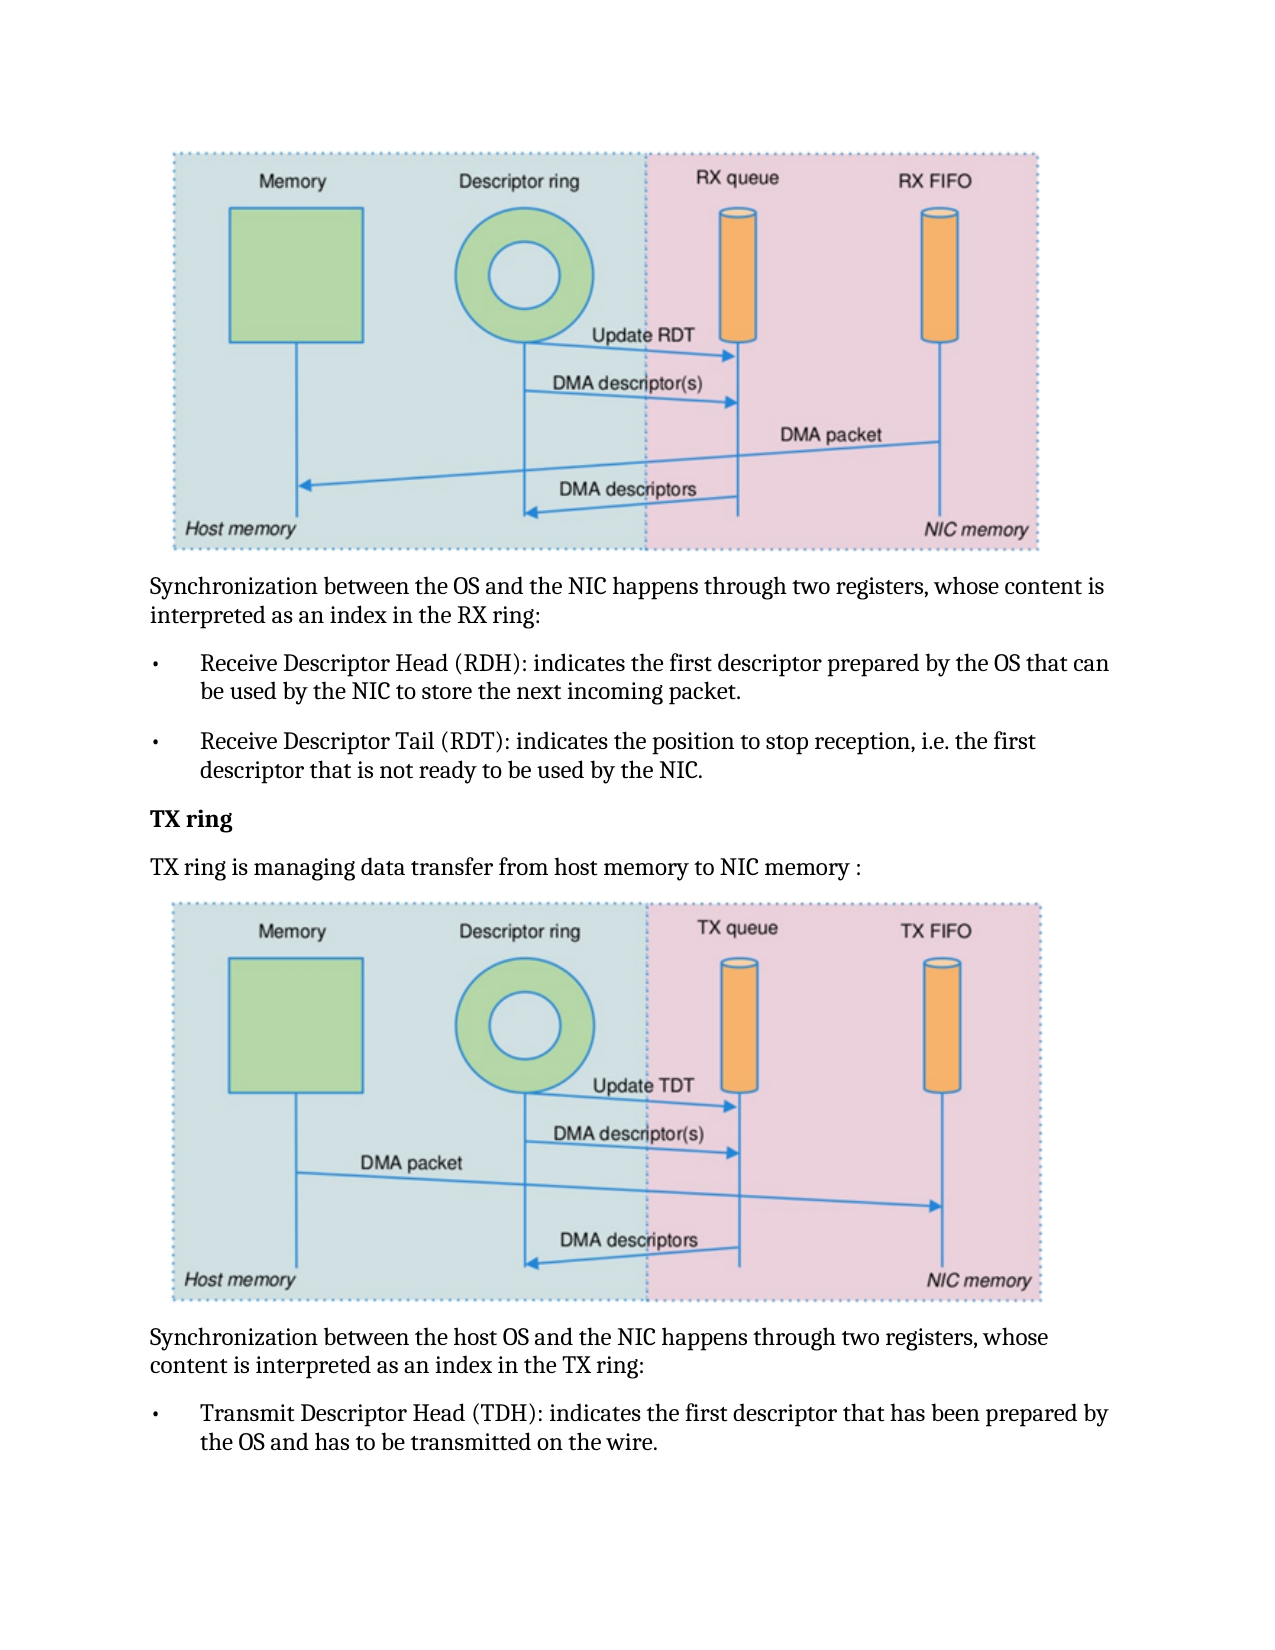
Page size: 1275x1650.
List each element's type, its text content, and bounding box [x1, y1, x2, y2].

text TX ring is managing data transfer from host memory to NIC memory : [150, 853, 1125, 881]
list Transmit Descriptor Head (TDH): indicates the first descriptor that has been prepared by the OS and has to be transmitted on the wire. [150, 1399, 1125, 1456]
text TX ring [150, 805, 1125, 834]
picture [168, 150, 1044, 554]
text Synchronization between the host OS and the NIC happens through two registers, whose content is interpreted as an index in the TX ring: [150, 1322, 1125, 1380]
picture [168, 900, 1044, 1304]
text Synchronization between the OS and the NIC happens through two registers, whose content is interpreted as an index in the RX ring: [150, 572, 1125, 630]
list Receive Descriptor Head (RDH): indicates the first descriptor prepared by the OS that can be used by the NIC to store the next incoming packet. [150, 648, 1125, 706]
list Receive Descriptor Tail (RDT): indicates the position to stop reception, i.e. the first descriptor that is not ready to be used by the NIC. [150, 727, 1125, 784]
